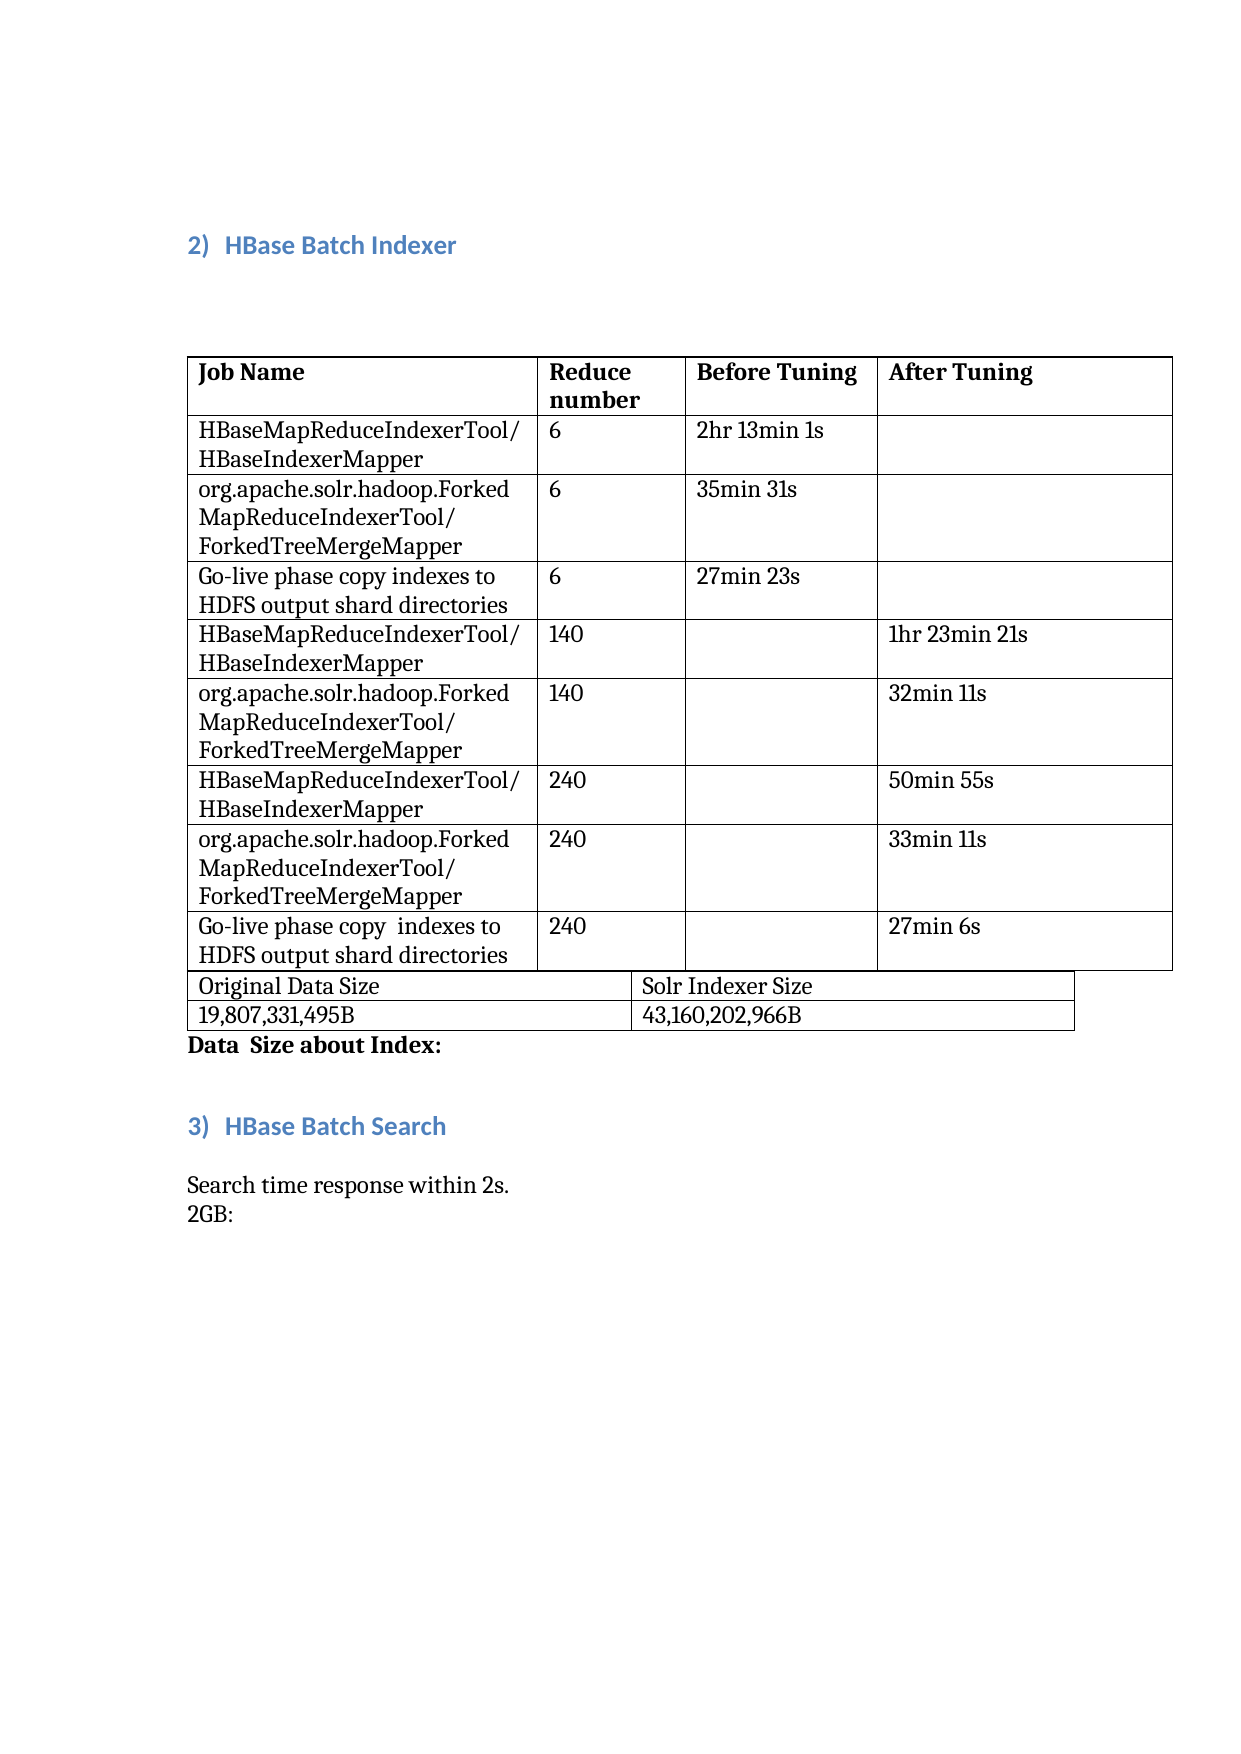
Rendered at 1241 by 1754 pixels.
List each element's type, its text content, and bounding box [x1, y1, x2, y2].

table_cell [686, 679, 877, 765]
table_cell 43,160,202,966B [632, 1001, 1074, 1030]
table_header Original Data Size [188, 972, 631, 1000]
text Data Size about Index: [187, 1031, 1053, 1060]
table_cell 33min 11s [878, 825, 1172, 911]
table_cell 27min 6s [878, 912, 1172, 969]
table_cell [686, 825, 877, 911]
table_cell HBaseMapReduceIndexerTool/HBaseIndexerMapper [188, 766, 537, 824]
text Search time response within 2s. [187, 1171, 1053, 1200]
table_header After Tuning [878, 358, 1172, 415]
text 2GB: [187, 1200, 1053, 1229]
table_cell 27min 23s [686, 562, 877, 619]
subtitle HBase Batch Indexer [187, 228, 1053, 261]
table_cell org.apache.solr.hadoop.ForkedMapReduceIndexerTool/ForkedTreeMergeMapper [188, 475, 537, 561]
table_cell 19,807,331,495B [188, 1001, 631, 1030]
table_cell Go-live phase copy indexes to HDFS output shard directories [188, 562, 537, 619]
table_cell org.apache.solr.hadoop.ForkedMapReduceIndexerTool/ForkedTreeMergeMapper [188, 825, 537, 911]
table_cell 6 [538, 475, 685, 561]
table_header Solr Indexer Size [632, 972, 1074, 1000]
table_header Reduce number [538, 358, 685, 415]
table_cell [878, 416, 1172, 473]
table_cell Go-live phase copy indexes to HDFS output shard directories [188, 912, 537, 969]
table_cell 35min 31s [686, 475, 877, 561]
table_cell 140 [538, 679, 685, 765]
table_cell 50min 55s [878, 766, 1172, 824]
table_cell [686, 912, 877, 969]
table_cell 6 [538, 562, 685, 619]
table_cell 140 [538, 620, 685, 678]
table_header Job Name [188, 358, 537, 415]
table_cell [686, 766, 877, 824]
table_cell HBaseMapReduceIndexerTool/HBaseIndexerMapper [188, 416, 537, 473]
table_cell 1hr 23min 21s [878, 620, 1172, 678]
table_cell 240 [538, 825, 685, 911]
table_cell 240 [538, 912, 685, 969]
table_cell [686, 620, 877, 678]
table_header Before Tuning [686, 358, 877, 415]
table_cell 6 [538, 416, 685, 473]
subtitle HBase Batch Search [187, 1109, 1053, 1142]
table_cell org.apache.solr.hadoop.ForkedMapReduceIndexerTool/ForkedTreeMergeMapper [188, 679, 537, 765]
table_cell HBaseMapReduceIndexerTool/HBaseIndexerMapper [188, 620, 537, 678]
table_cell 32min 11s [878, 679, 1172, 765]
table_cell 240 [538, 766, 685, 824]
table_cell [878, 475, 1172, 561]
table_cell [878, 562, 1172, 619]
table_cell 2hr 13min 1s [686, 416, 877, 473]
